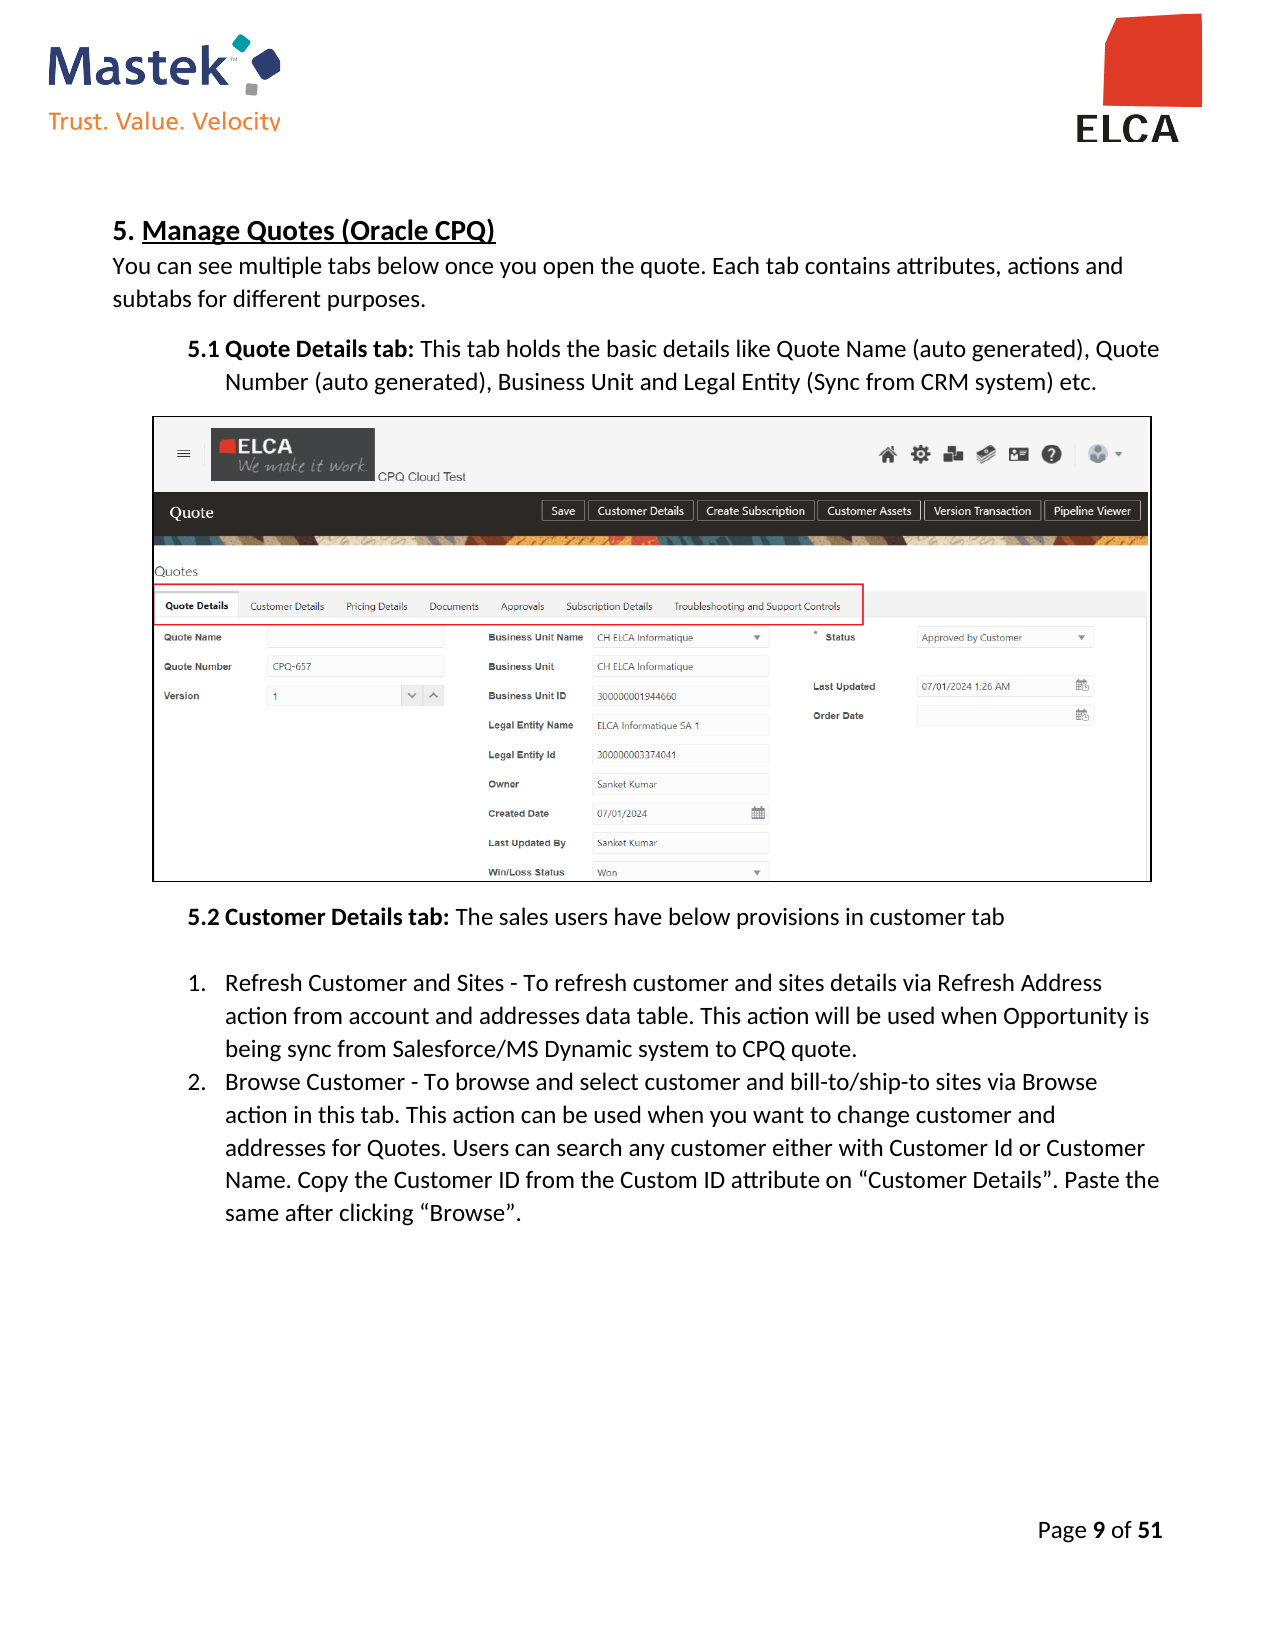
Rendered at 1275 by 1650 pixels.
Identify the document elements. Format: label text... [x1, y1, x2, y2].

text You can see multiple tabs below once you open the quote. Each tab contains attributes, actions and subtabs for different purposes. [112, 251, 1162, 314]
picture [154, 417, 1150, 881]
list Customer Details tab: The sales users have below provisions in customer tab [187, 901, 1162, 932]
list Refresh Customer and Sites - To refresh customer and sites details via Refresh Address action from account and addresses data table. This action will be used when Opportunity is being sync from Salesforce/MS Dynamic system to CPQ quote. [187, 967, 1162, 1063]
list Quote Details tab: This tab holds the basic details like Quote Name (auto generated), Quote Number (auto generated), Business Unit and Legal Entity (Sync from CRM system) etc. [187, 333, 1162, 396]
picture [1077, 13, 1202, 142]
picture [48, 34, 281, 132]
subtitle 5. Manage Quotes (Oracle CPQ) [112, 212, 1162, 248]
list Browse Customer - To browse and select customer and bill-to/ship-to sites via Browse action in this tab. This action can be used when you want to change customer and addresses for Quotes. Users can search any customer either with Customer Id or Customer Name. Copy the Customer ID from the Custom ID attribute on “Customer Details”. Paste the same after clicking “Browse”. [187, 1066, 1162, 1228]
